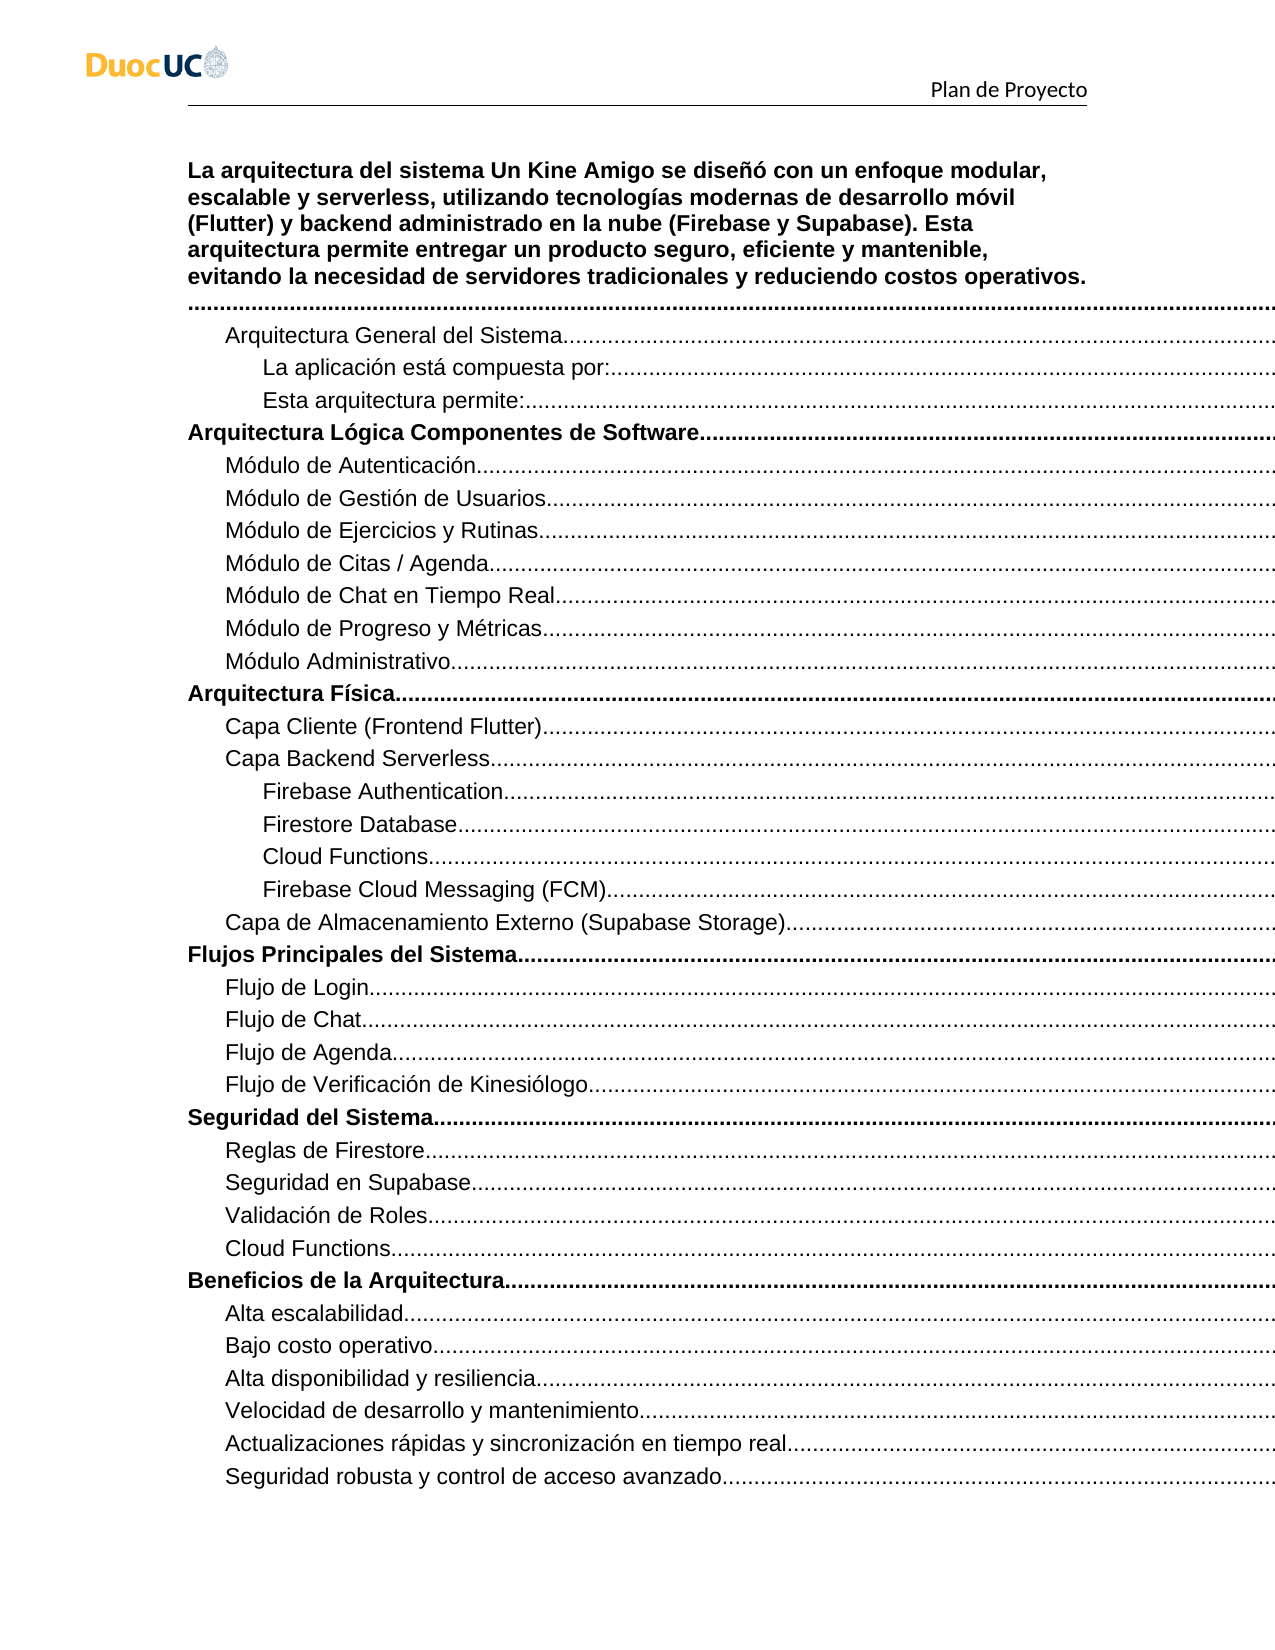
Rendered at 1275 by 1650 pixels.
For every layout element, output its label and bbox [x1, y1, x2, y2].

picture [79, 42, 233, 81]
